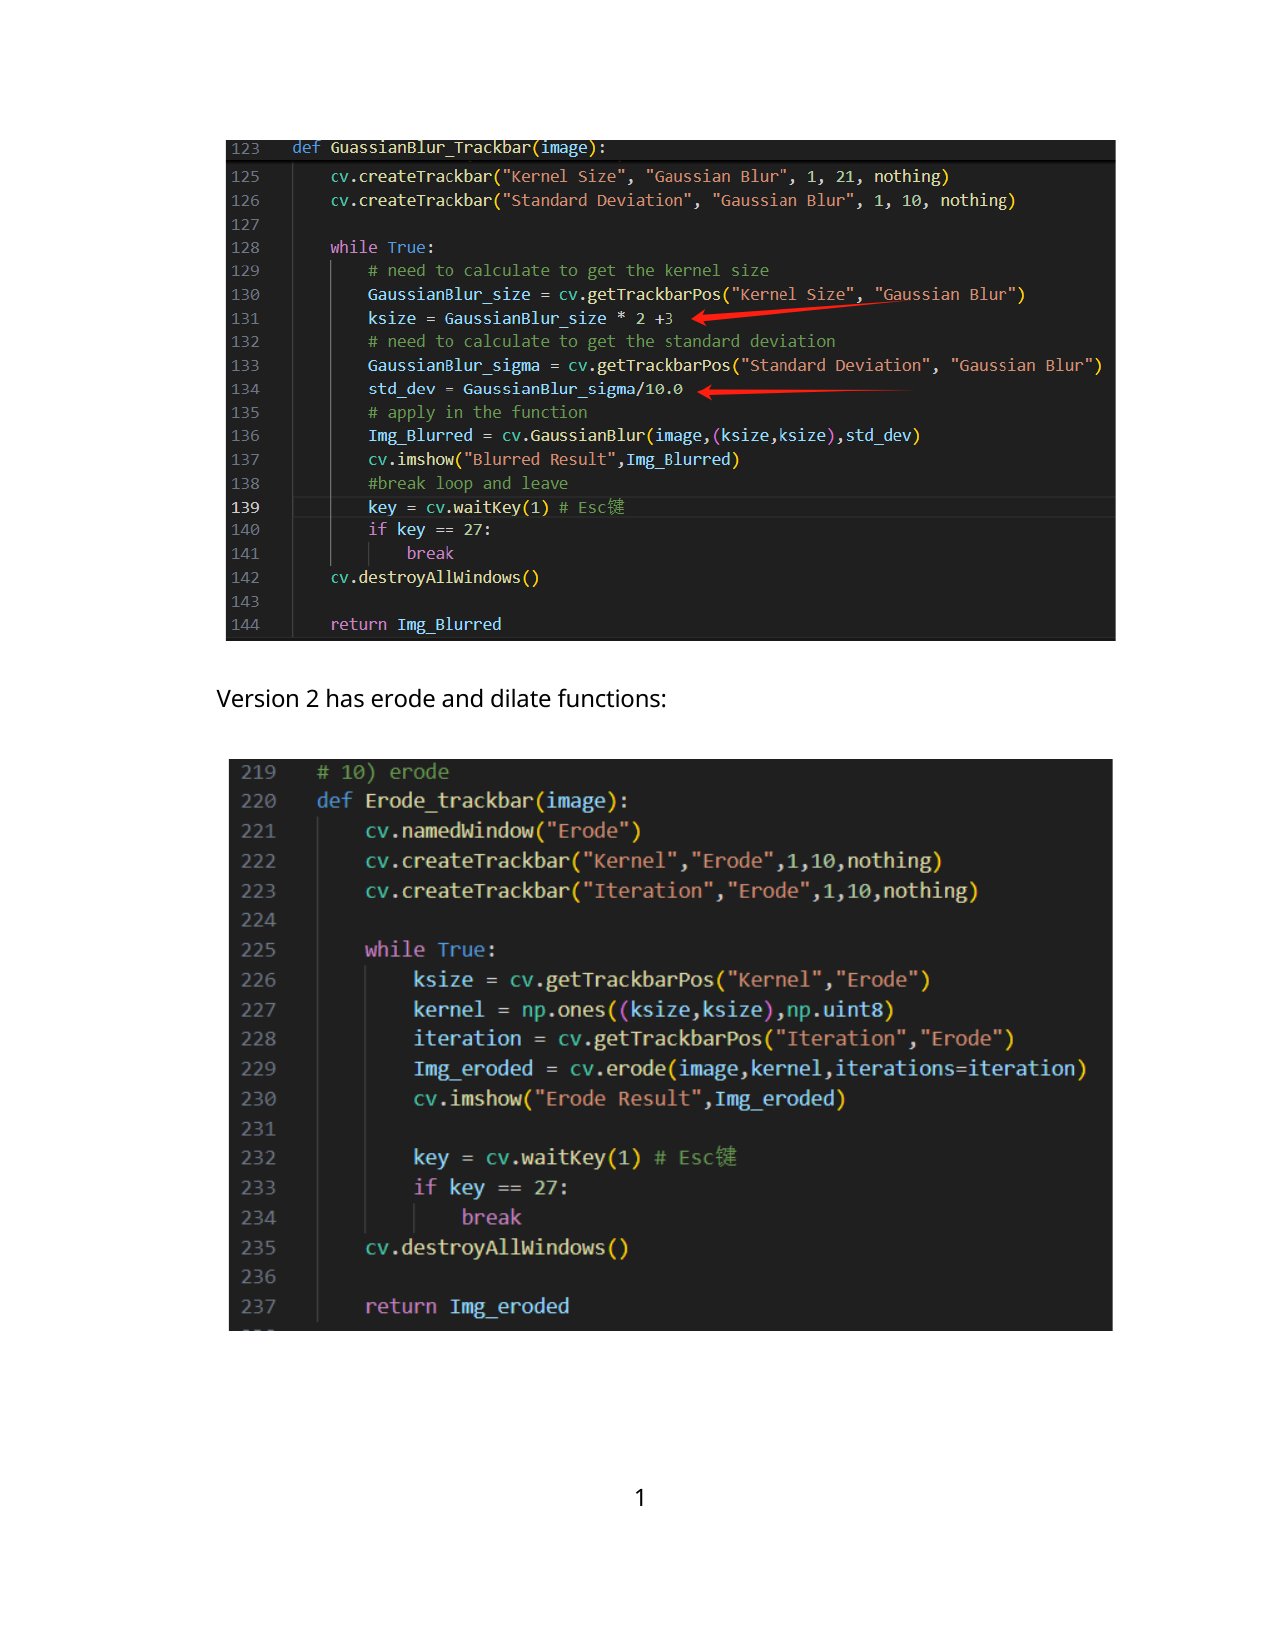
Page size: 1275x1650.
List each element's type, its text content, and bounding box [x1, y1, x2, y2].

picture [228, 759, 1113, 1331]
text Version 2 has erode and dilate functions: [171, 682, 1125, 714]
picture [225, 140, 1116, 641]
